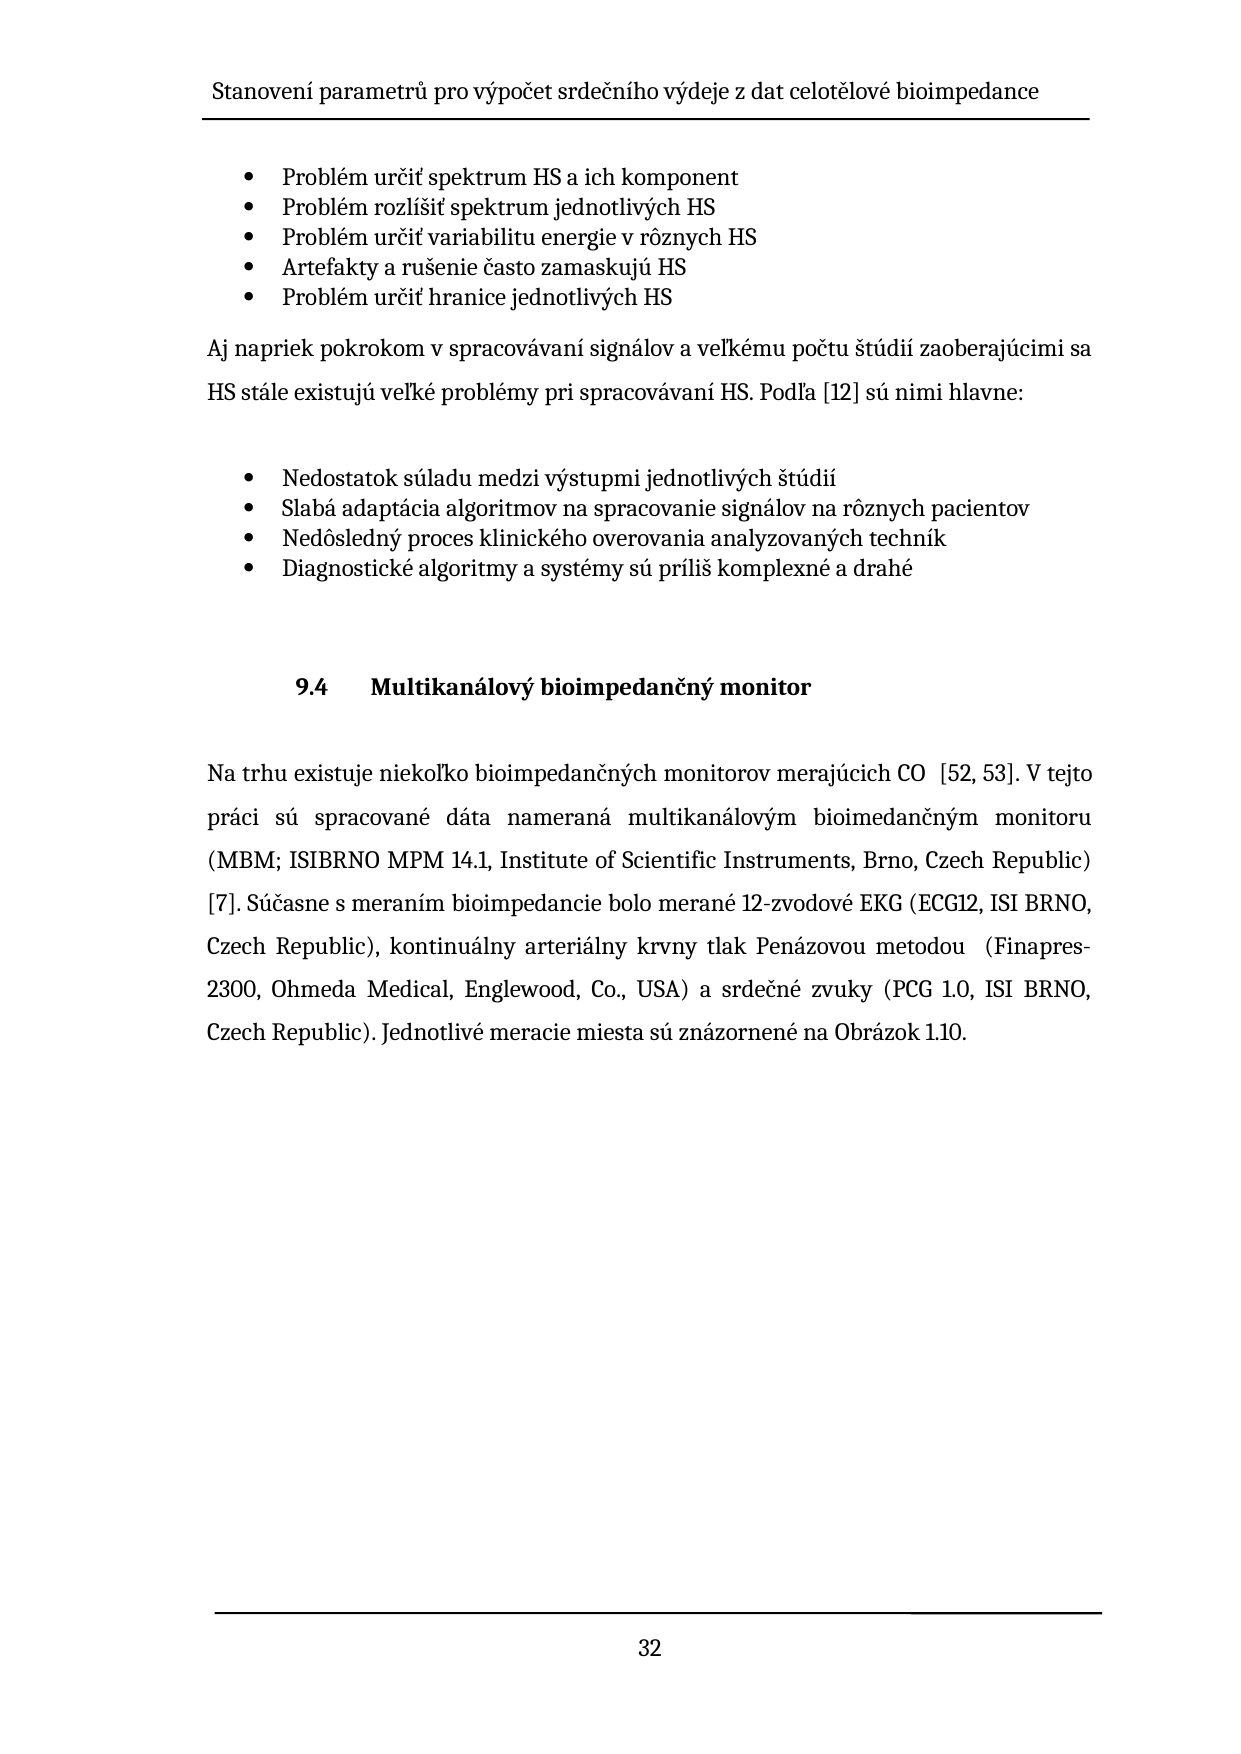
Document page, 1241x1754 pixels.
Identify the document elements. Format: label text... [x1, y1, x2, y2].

subtitle Multikanálový bioimpedančný monitor [295, 673, 1092, 702]
list Nedostatok súladu medzi výstupmi jednotlivých štúdií [244, 464, 1092, 492]
list Problém určiť variabilitu energie v rôznych HS [244, 223, 1092, 252]
list Diagnostické algoritmy a systémy sú príliš komplexné a drahé [244, 554, 1092, 583]
list Problém rozlíšiť spektrum jednotlivých HS [244, 193, 1092, 222]
list Slabá adaptácia algoritmov na spracovanie signálov na rôznych pacientov [244, 494, 1092, 522]
list Problém určiť spektrum HS a ich komponent [244, 163, 1092, 192]
text Aj napriek pokrokom v spracovávaní signálov a veľkému počtu štúdií zaoberajúcimi sa HS stále existujú veľké problémy pri spracovávaní HS. Podľa [12] sú nimi hlavne: [207, 334, 1092, 406]
list Artefakty a rušenie často zamaskujú HS [244, 253, 1092, 282]
list Problém určiť hranice jednotlivých HS [244, 283, 1092, 312]
list Nedôsledný proces klinického overovania analyzovaných techník [244, 524, 1092, 553]
text Na trhu existuje niekoľko bioimpedančných monitorov merajúcich CO [52, 53]. V tejto práci sú spracované dáta nameraná multikanálovým bioimedančným monitoru (MBM; ISIBRNO MPM 14.1, Institute of Scientific Instruments, Brno, Czech Republic) [7]. Súčasne s meraním bioimpedancie bolo merané 12-zvodové EKG (ECG12, ISI BRNO, Czech Republic), kontinuálny arteriálny krvny tlak Penázovou metodou (Finapres-2300, Ohmeda Medical, Englewood, Co., USA) a srdečné zvuky (PCG 1.0, ISI BRNO, Czech Republic). Jednotlivé meracie miesta sú znázornené na Obrázok 1.10. [207, 759, 1092, 1047]
